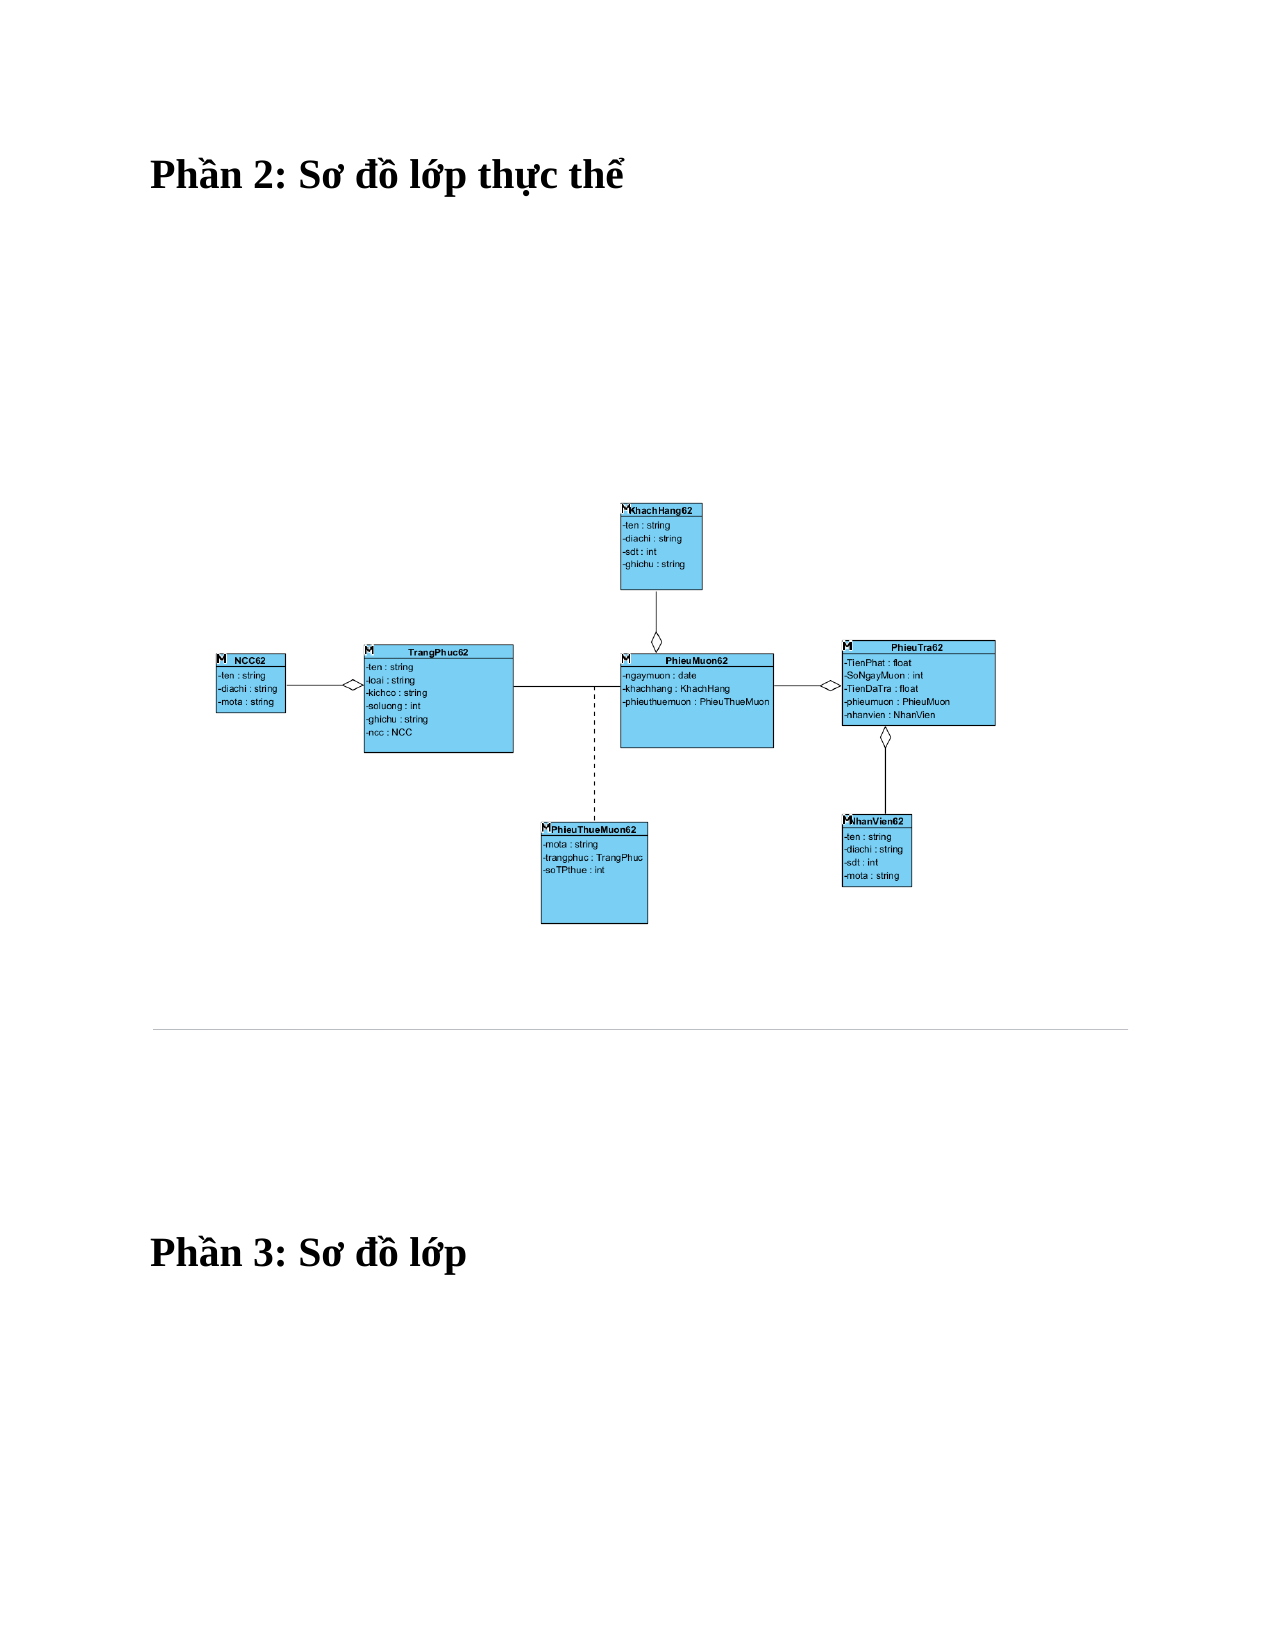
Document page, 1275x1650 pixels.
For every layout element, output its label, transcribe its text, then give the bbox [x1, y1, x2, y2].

text Phần 2: Sơ đồ lớp thực thể [150, 150, 1125, 198]
picture [153, 494, 1129, 1030]
text Phần 3: Sơ đồ lớp [150, 1228, 1125, 1276]
